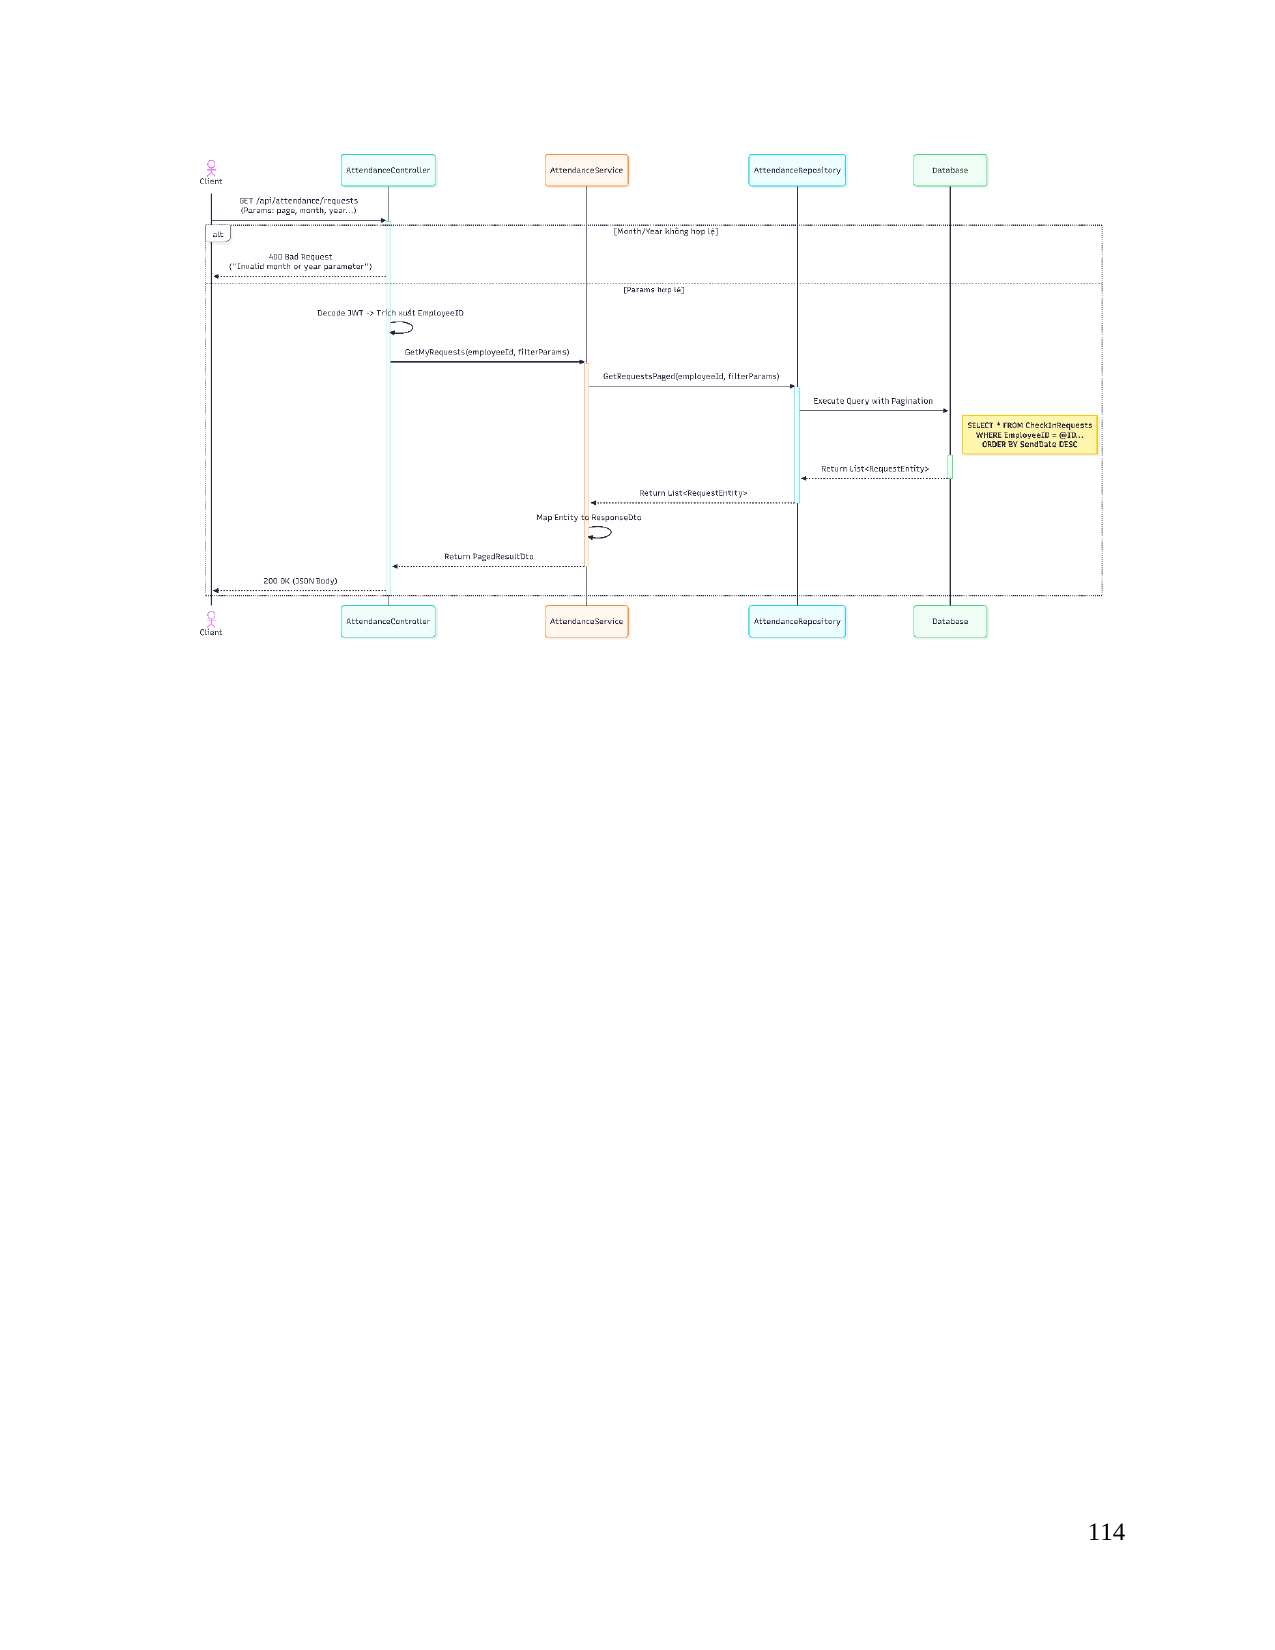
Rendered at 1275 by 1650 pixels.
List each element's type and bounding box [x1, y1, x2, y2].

picture [150, 150, 1125, 657]
